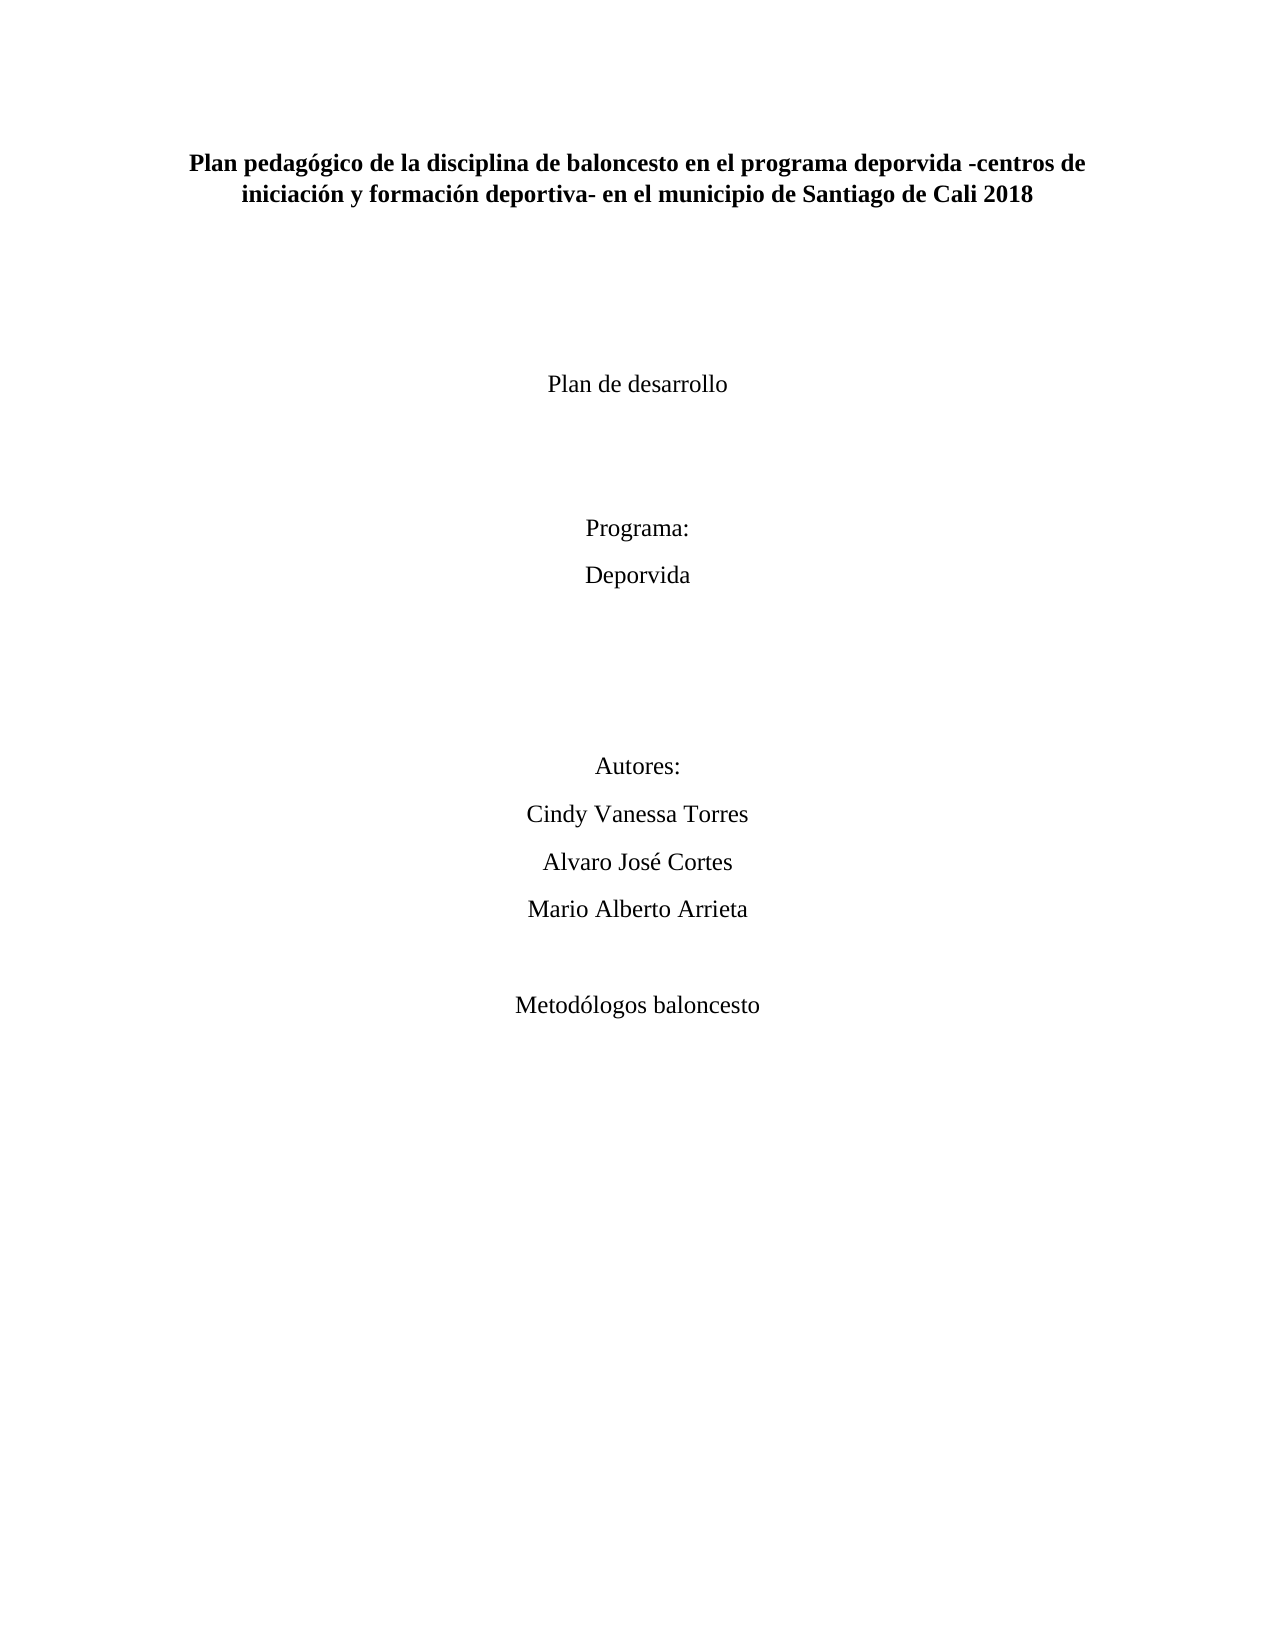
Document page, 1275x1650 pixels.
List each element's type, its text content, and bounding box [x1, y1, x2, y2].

text Autores: [177, 751, 1098, 780]
text Deporvida [177, 560, 1098, 589]
text Programa: [177, 513, 1098, 541]
text Plan de desarrollo [177, 369, 1098, 398]
text Metodólogos baloncesto [177, 990, 1098, 1018]
text Plan pedagógico de la disciplina de baloncesto en el programa deporvida -centros de iniciación y formación deportiva- en el municipio de Santiago de Cali 2018 [177, 148, 1098, 207]
text Mario Alberto Arrieta [177, 894, 1098, 923]
text Alvaro José Cortes [177, 847, 1098, 875]
text Cindy Vanessa Torres [177, 799, 1098, 828]
